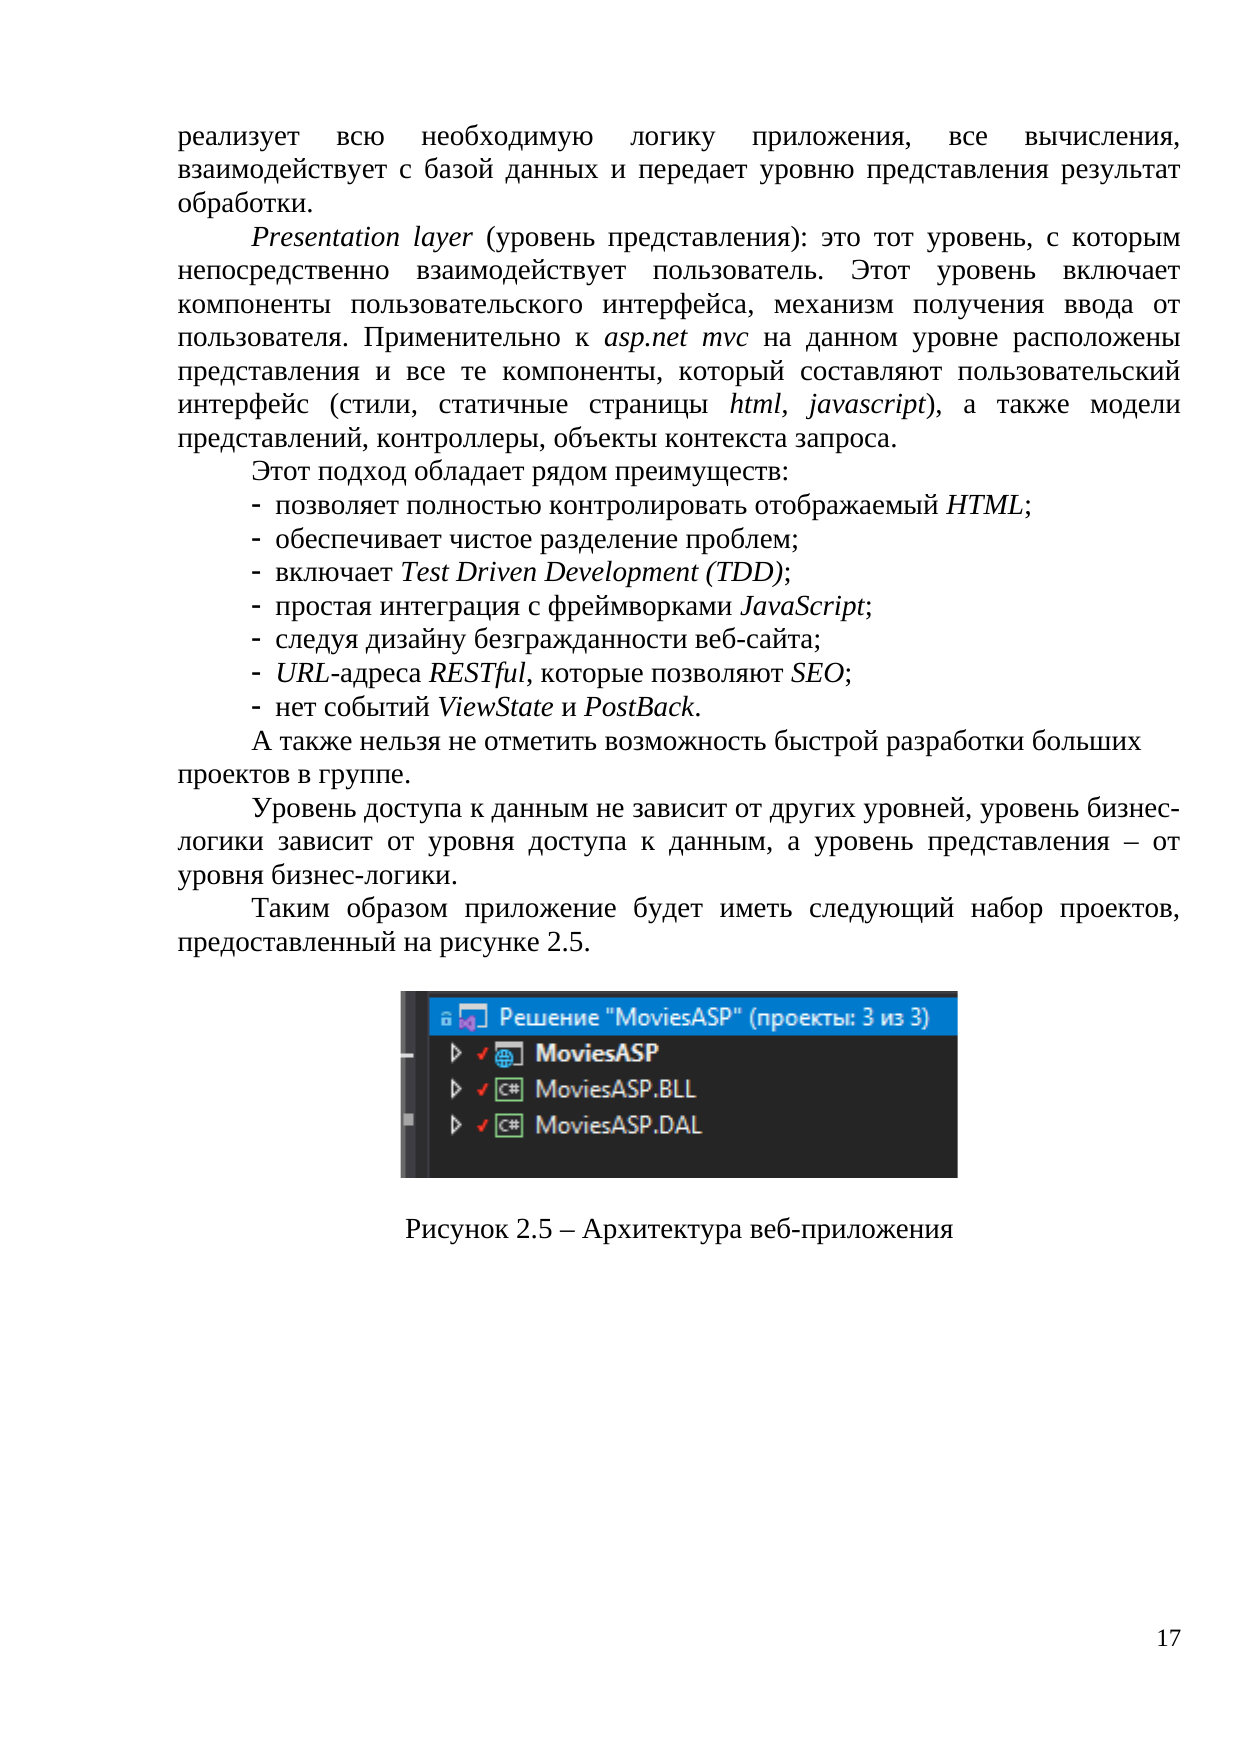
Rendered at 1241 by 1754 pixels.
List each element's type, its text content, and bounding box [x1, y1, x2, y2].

list позволяет полностью контролировать отображаемый HTML; [251, 487, 1181, 521]
list следуя дизайну безгражданности веб-сайта; [251, 622, 1181, 655]
picture [400, 991, 958, 1178]
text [177, 118, 1181, 219]
text А также нельзя не отметить возможность быстрой разработки больших проектов в группе. [177, 723, 1181, 790]
list простая интеграция с фреймворками JavaScript; [251, 588, 1181, 622]
text Уровень доступа к данным не зависит от других уровней, уровень бизнес-логики зависит от уровня доступа к данным, а уровень представления – от уровня бизнес-логики. [177, 790, 1181, 890]
text Этот подход обладает рядом преимуществ: [177, 453, 1181, 487]
text Presentation layer (уровень представления): это тот уровень, с которым непосредственно взаимодействует пользователь. Этот уровень включает компоненты пользовательского интерфейса, механизм получения ввода от пользователя. Применительно к asp.net mvc на данном уровне расположены представления и все те компоненты, который составляют пользовательский интерфейс (стили, статичные страницы html, javascript), а также модели представлений, контроллеры, объекты контекста запроса. [177, 219, 1181, 453]
list обеспечивает чистое разделение проблем; [251, 521, 1181, 554]
list нет событий ViewState и PostBack. [251, 689, 1181, 723]
text Таким образом приложение будет иметь следующий набор проектов, предоставленный на рисунке 2.5. [177, 890, 1181, 957]
text Рисунок 2.5 – Архитектура веб-приложения [177, 1211, 1181, 1245]
list URL-адреса RESTful, которые позволяют SEO; [251, 655, 1181, 689]
list включает Test Driven Development (TDD); [251, 554, 1181, 588]
